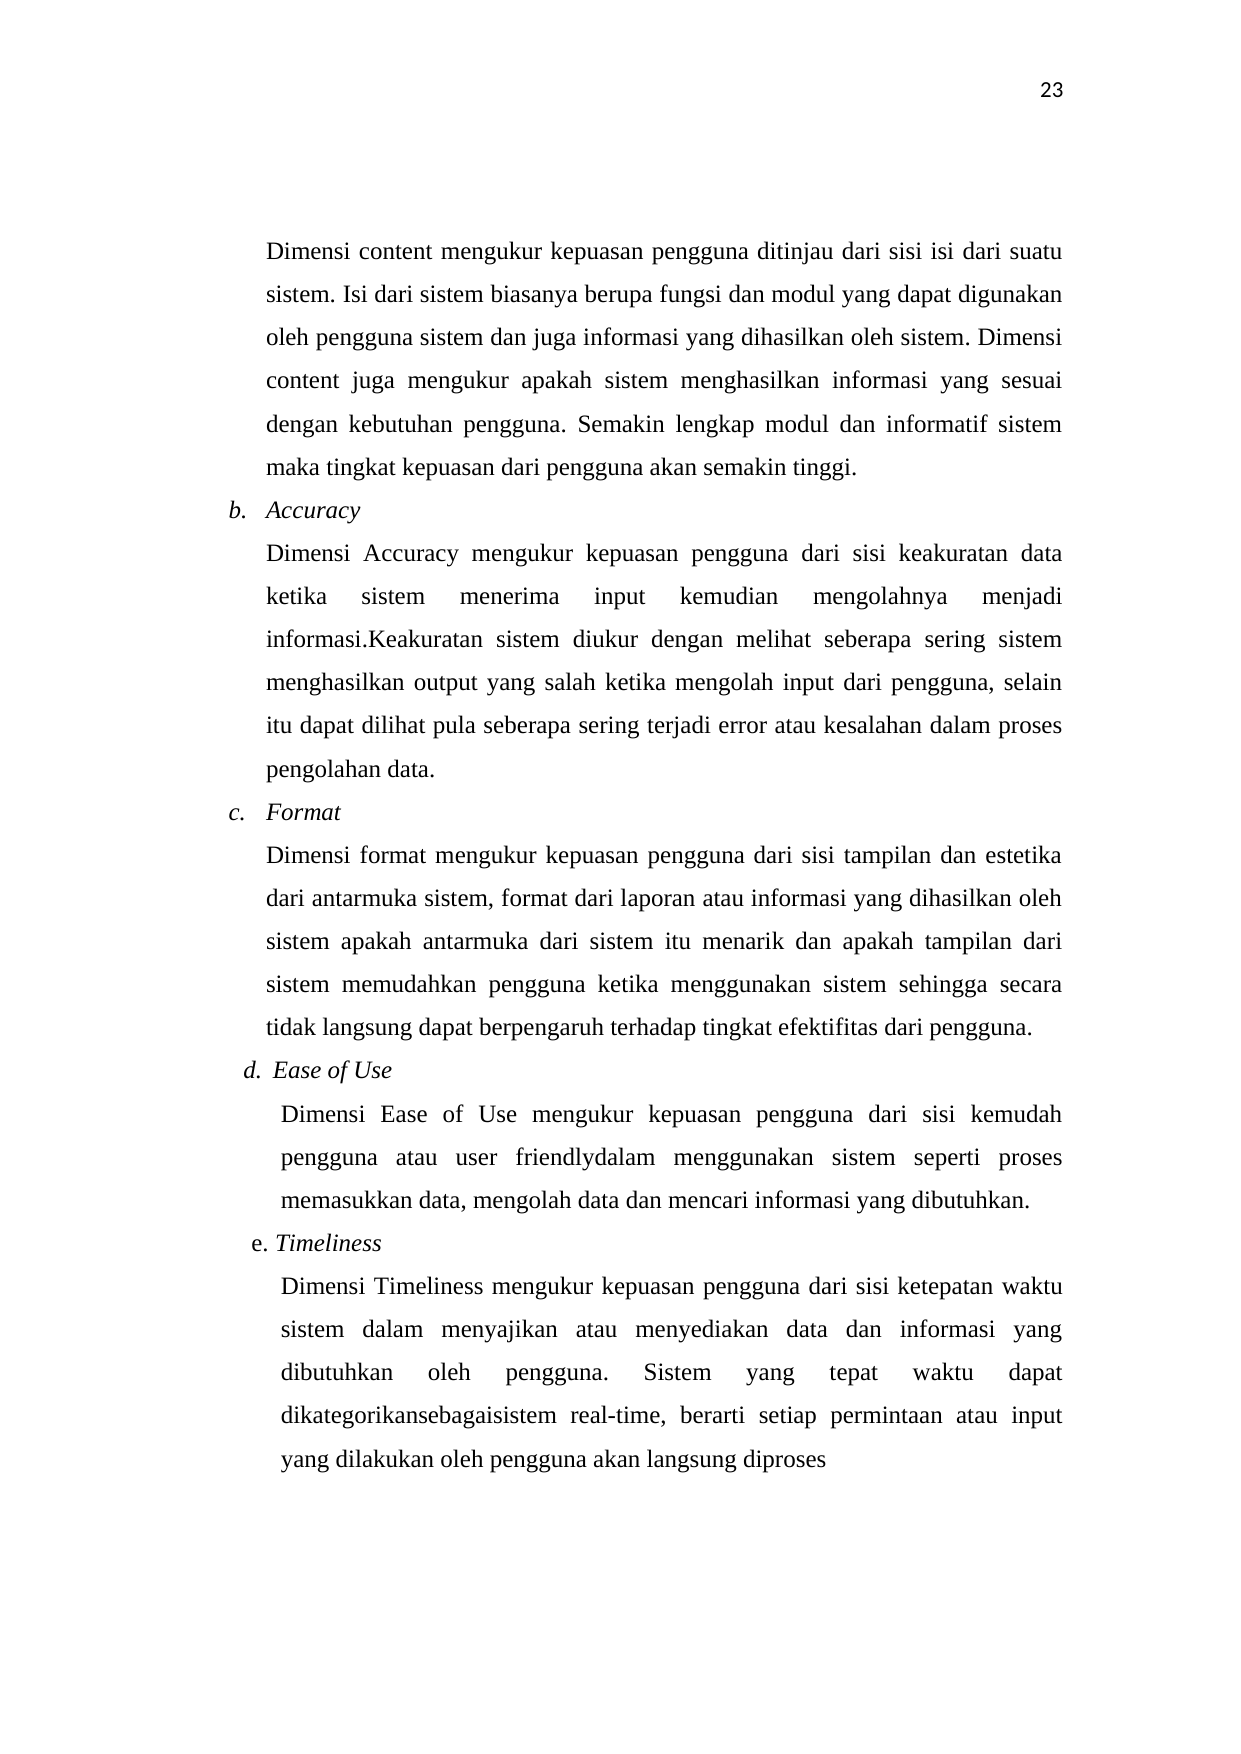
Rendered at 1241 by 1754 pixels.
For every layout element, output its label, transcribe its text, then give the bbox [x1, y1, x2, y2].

list Dimensi Ease of Use mengukur kepuasan pengguna dari sisi kemudah pengguna atau user friendlydalam menggunakan sistem seperti proses memasukkan data, mengolah data dan mencari informasi yang dibutuhkan. [281, 1099, 1063, 1214]
list Ease of Use [243, 1056, 1063, 1084]
list Dimensi format mengukur kepuasan pengguna dari sisi tampilan dan estetika dari antarmuka sistem, format dari laporan atau informasi yang dihasilkan oleh sistem apakah antarmuka dari sistem itu menarik dan apakah tampilan dari sistem memudahkan pengguna ketika menggunakan sistem sehingga secara tidak langsung dapat berpengaruh terhadap tingkat efektifitas dari pengguna. [266, 840, 1063, 1041]
list Dimensi Accuracy mengukur kepuasan pengguna dari sisi keakuratan data ketika sistem menerima input kemudian mengolahnya menjadi informasi.Keakuratan sistem diukur dengan melihat seberapa sering sistem menghasilkan output yang salah ketika mengolah input dari pengguna, selain itu dapat dilihat pula seberapa sering terjadi error atau kesalahan dalam proses pengolahan data. [266, 538, 1063, 782]
list Accuracy [228, 495, 1063, 524]
list Dimensi content mengukur kepuasan pengguna ditinjau dari sisi isi dari suatu sistem. Isi dari sistem biasanya berupa fungsi dan modul yang dapat digunakan oleh pengguna sistem dan juga informasi yang dihasilkan oleh sistem. Dimensi content juga mengukur apakah sistem menghasilkan informasi yang sesuai dengan kebutuhan pengguna. Semakin lengkap modul dan informatif sistem maka tingkat kepuasan dari pengguna akan semakin tinggi. [266, 236, 1063, 481]
list Dimensi Timeliness mengukur kepuasan pengguna dari sisi ketepatan waktu sistem dalam menyajikan atau menyediakan data dan informasi yang dibutuhkan oleh pengguna. Sistem yang tepat waktu dapat dikategorikansebagaisistem real-time, berarti setiap permintaan atau input yang dilakukan oleh pengguna akan langsung diproses [281, 1271, 1063, 1472]
list Format [228, 797, 1063, 826]
list e. Timeliness [251, 1228, 1063, 1257]
